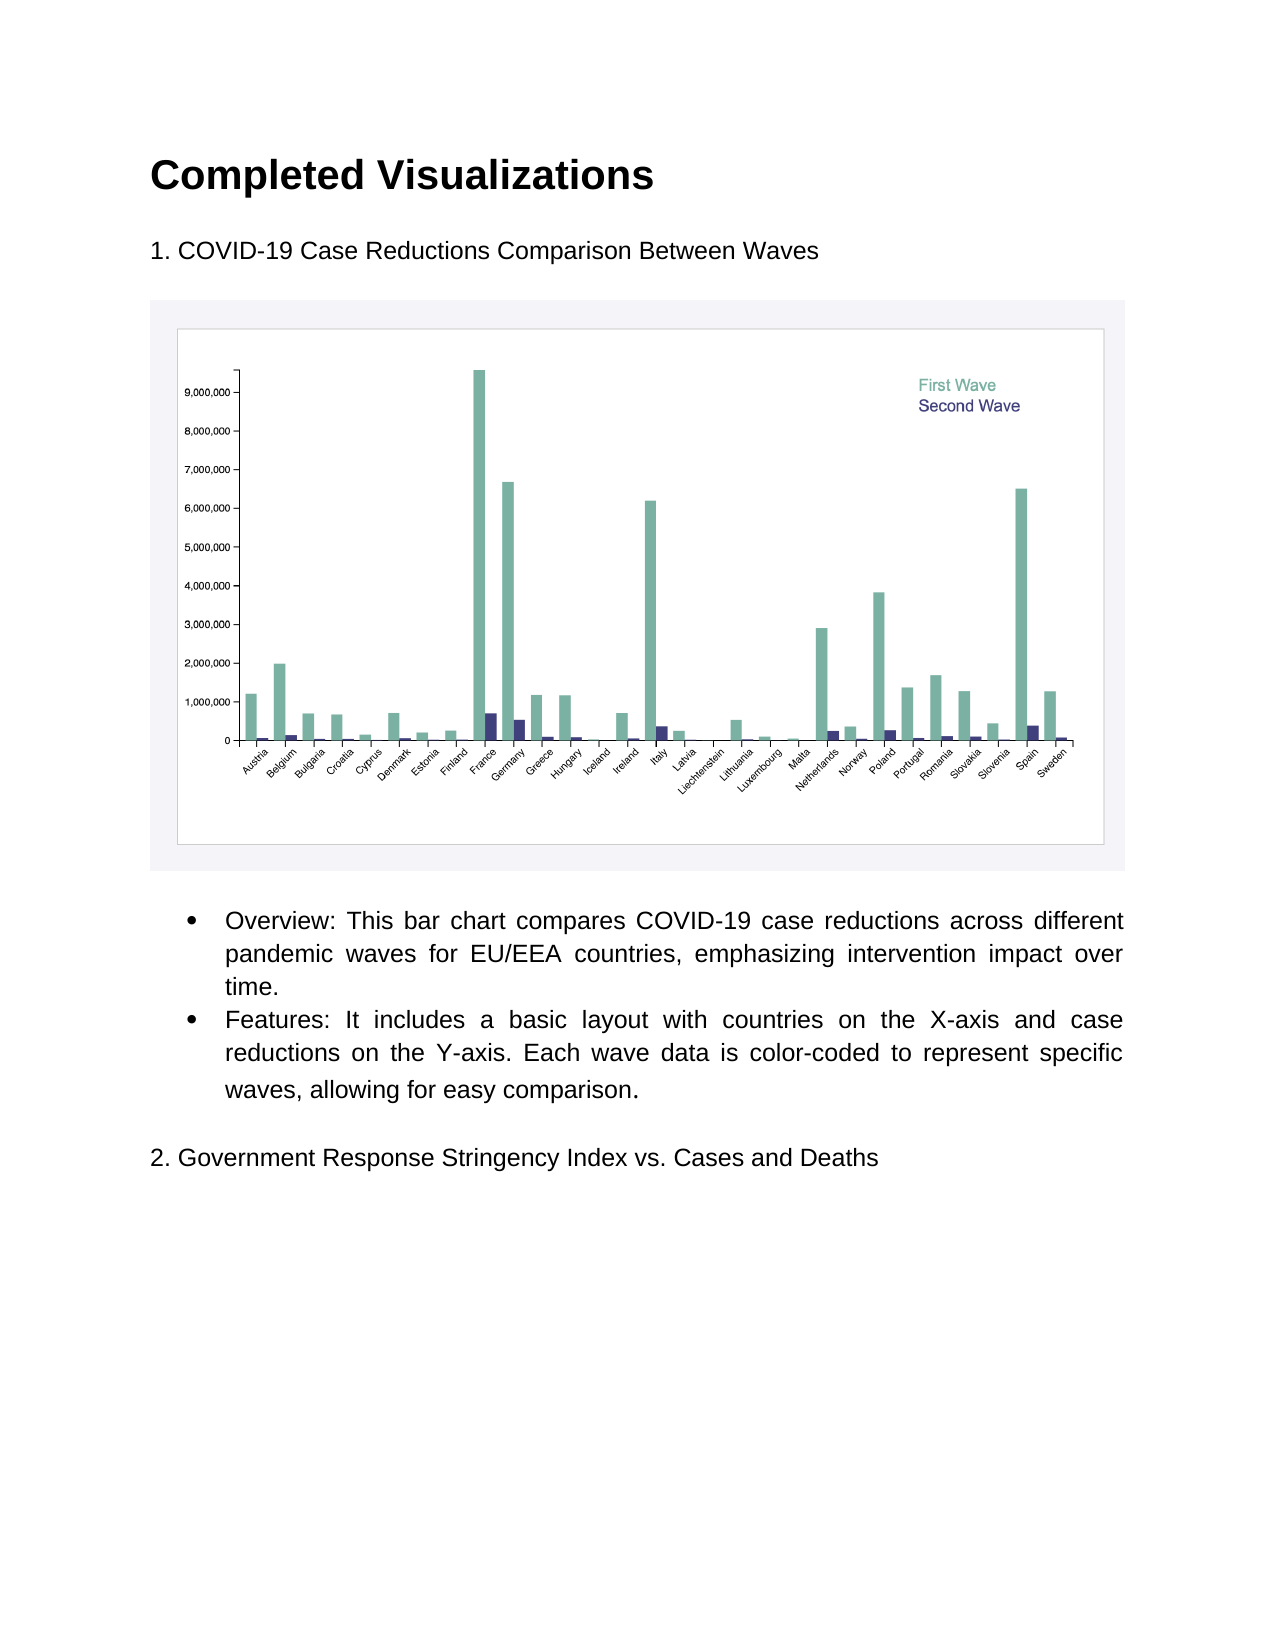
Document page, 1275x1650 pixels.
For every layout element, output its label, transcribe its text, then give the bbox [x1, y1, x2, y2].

text 2. Government Response Stringency Index vs. Cases and Deaths [150, 1142, 1125, 1171]
list Features: It includes a basic layout with countries on the X-axis and case reductions on the Y-axis. Each wave data is color-coded to represent specific waves, allowing for easy comparison. [187, 1005, 1125, 1106]
text Completed Visualizations [150, 150, 1125, 198]
list Overview: This bar chart compares COVID-19 case reductions across different pandemic waves for EU/EEA countries, emphasizing intervention impact over time. [187, 906, 1125, 1001]
picture [150, 300, 1125, 871]
text 1. COVID-19 Case Reductions Comparison Between Waves [150, 236, 1125, 265]
